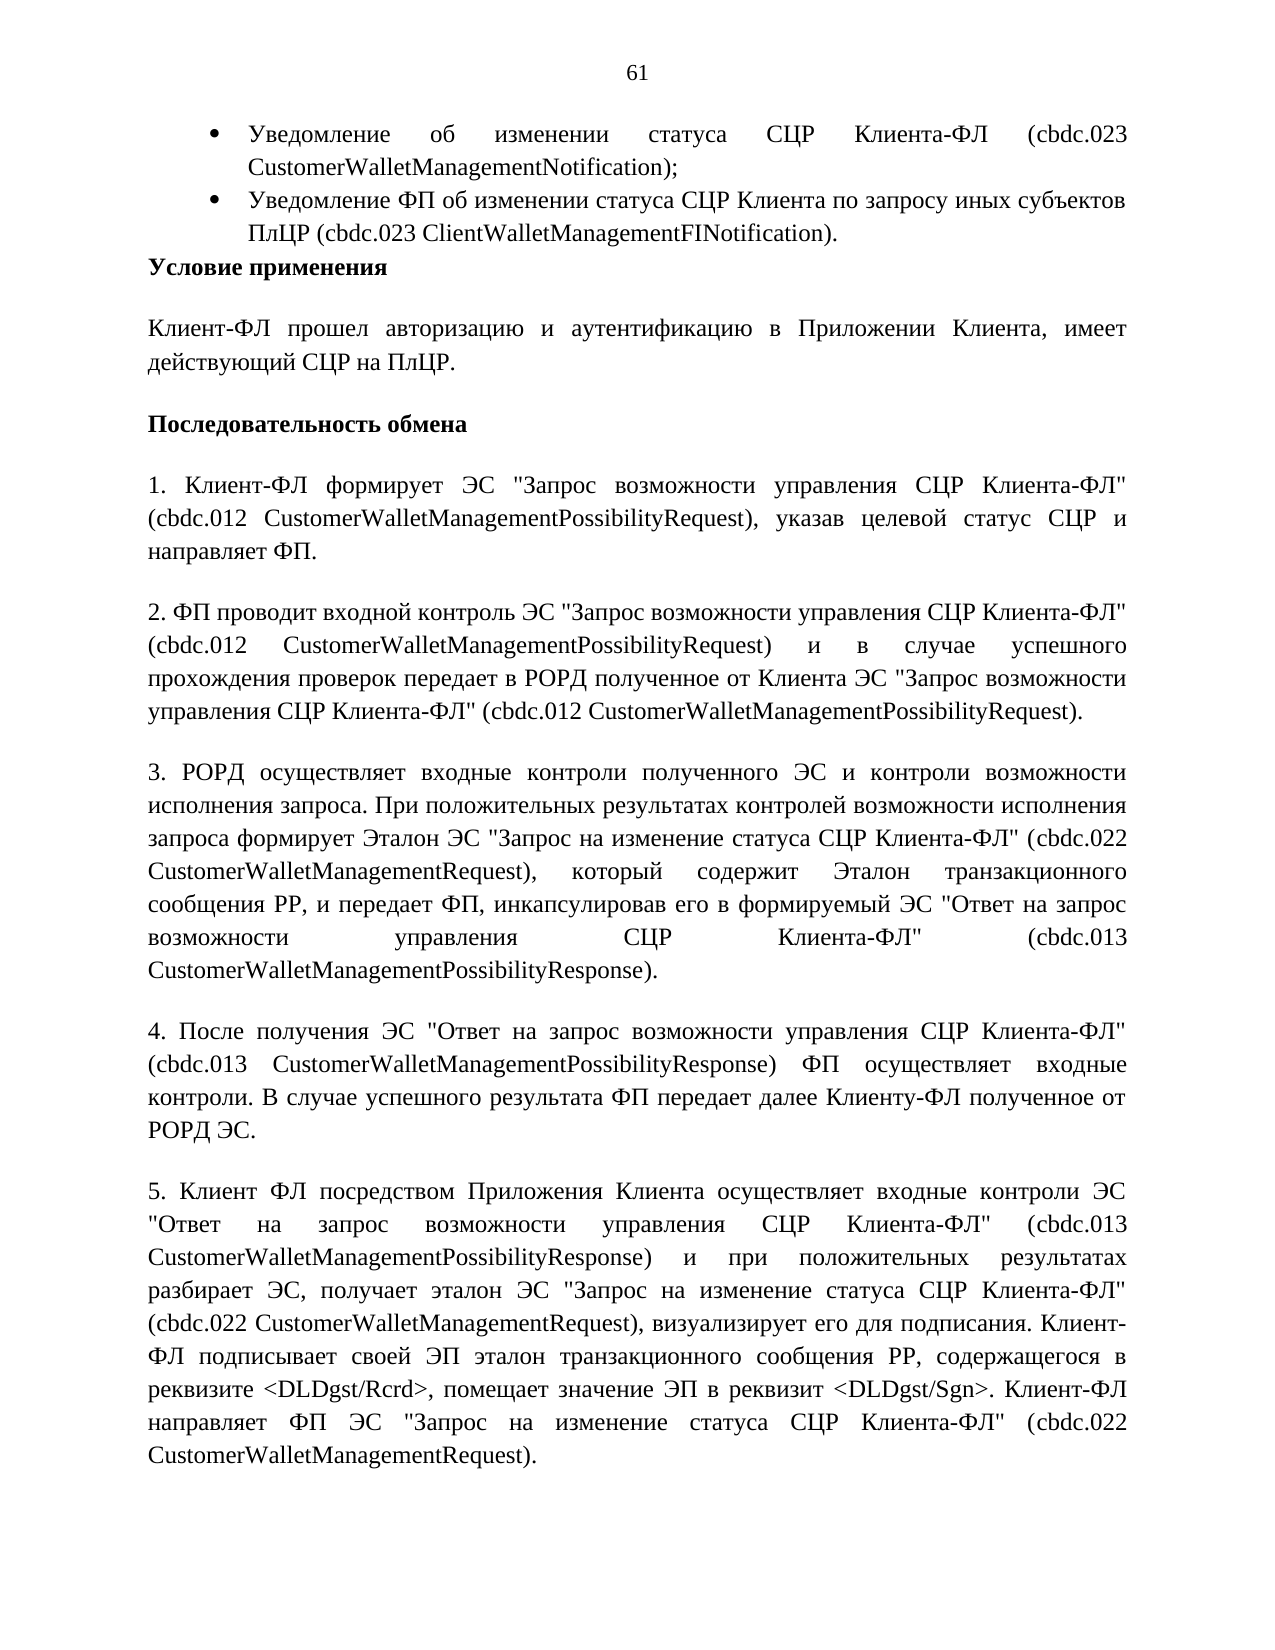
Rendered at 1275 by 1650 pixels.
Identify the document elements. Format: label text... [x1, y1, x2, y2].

text Последовательность обмена [148, 409, 1127, 438]
text 2. ФП проводит входной контроль ЭС "Запрос возможности управления СЦР Клиента-ФЛ" (cbdc.012 CustomerWalletManagementPossibilityRequest) и в случае успешного прохождения проверок передает в РОРД полученное от Клиента ЭС "Запрос возможности управления СЦР Клиента-ФЛ" (cbdc.012 CustomerWalletManagementPossibilityRequest). [148, 597, 1127, 725]
list Уведомление об изменении статуса СЦР Клиента-ФЛ (cbdc.023 CustomerWalletManagementNotification); [210, 119, 1127, 181]
text Условие применения [148, 252, 1127, 280]
text Клиент-ФЛ прошел авторизацию и аутентификацию в Приложении Клиента, имеет действующий СЦР на ПлЦР. [148, 313, 1127, 376]
text 3. РОРД осуществляет входные контроли полученного ЭС и контроли возможности исполнения запроса. При положительных результатах контролей возможности исполнения запроса формирует Эталон ЭС "Запрос на изменение статуса СЦР Клиента-ФЛ" (cbdc.022 CustomerWalletManagementRequest), который содержит Эталон транзакционного сообщения РР, и передает ФП, инкапсулировав его в формируемый ЭС "Ответ на запрос возможности управления СЦР Клиента-ФЛ" (cbdc.013 CustomerWalletManagementPossibilityResponse). [148, 757, 1127, 984]
text 1. Клиент-ФЛ формирует ЭС "Запрос возможности управления СЦР Клиента-ФЛ" (cbdc.012 CustomerWalletManagementPossibilityRequest), указав целевой статус СЦР и направляет ФП. [148, 470, 1127, 565]
text 4. После получения ЭС "Ответ на запрос возможности управления СЦР Клиента-ФЛ" (cbdc.013 CustomerWalletManagementPossibilityResponse) ФП осуществляет входные контроли. В случае успешного результата ФП передает далее Клиенту-ФЛ полученное от РОРД ЭС. [148, 1016, 1127, 1144]
list Уведомление ФП об изменении статуса СЦР Клиента по запросу иных субъектов ПлЦР (cbdc.023 ClientWalletManagementFINotification). [210, 186, 1127, 247]
text 5. Клиент ФЛ посредством Приложения Клиента осуществляет входные контроли ЭС "Ответ на запрос возможности управления СЦР Клиента-ФЛ" (cbdc.013 CustomerWalletManagementPossibilityResponse) и при положительных результатах разбирает ЭС, получает эталон ЭС "Запрос на изменение статуса СЦР Клиента-ФЛ" (cbdc.022 CustomerWalletManagementRequest), визуализирует его для подписания. Клиент-ФЛ подписывает своей ЭП эталон транзакционного сообщения РР, содержащегося в реквизите <DLDgst/Rcrd>, помещает значение ЭП в реквизит <DLDgst/Sgn>. Клиент-ФЛ направляет ФП ЭС "Запрос на изменение статуса СЦР Клиента-ФЛ" (cbdc.022 CustomerWalletManagementRequest). [148, 1176, 1127, 1469]
